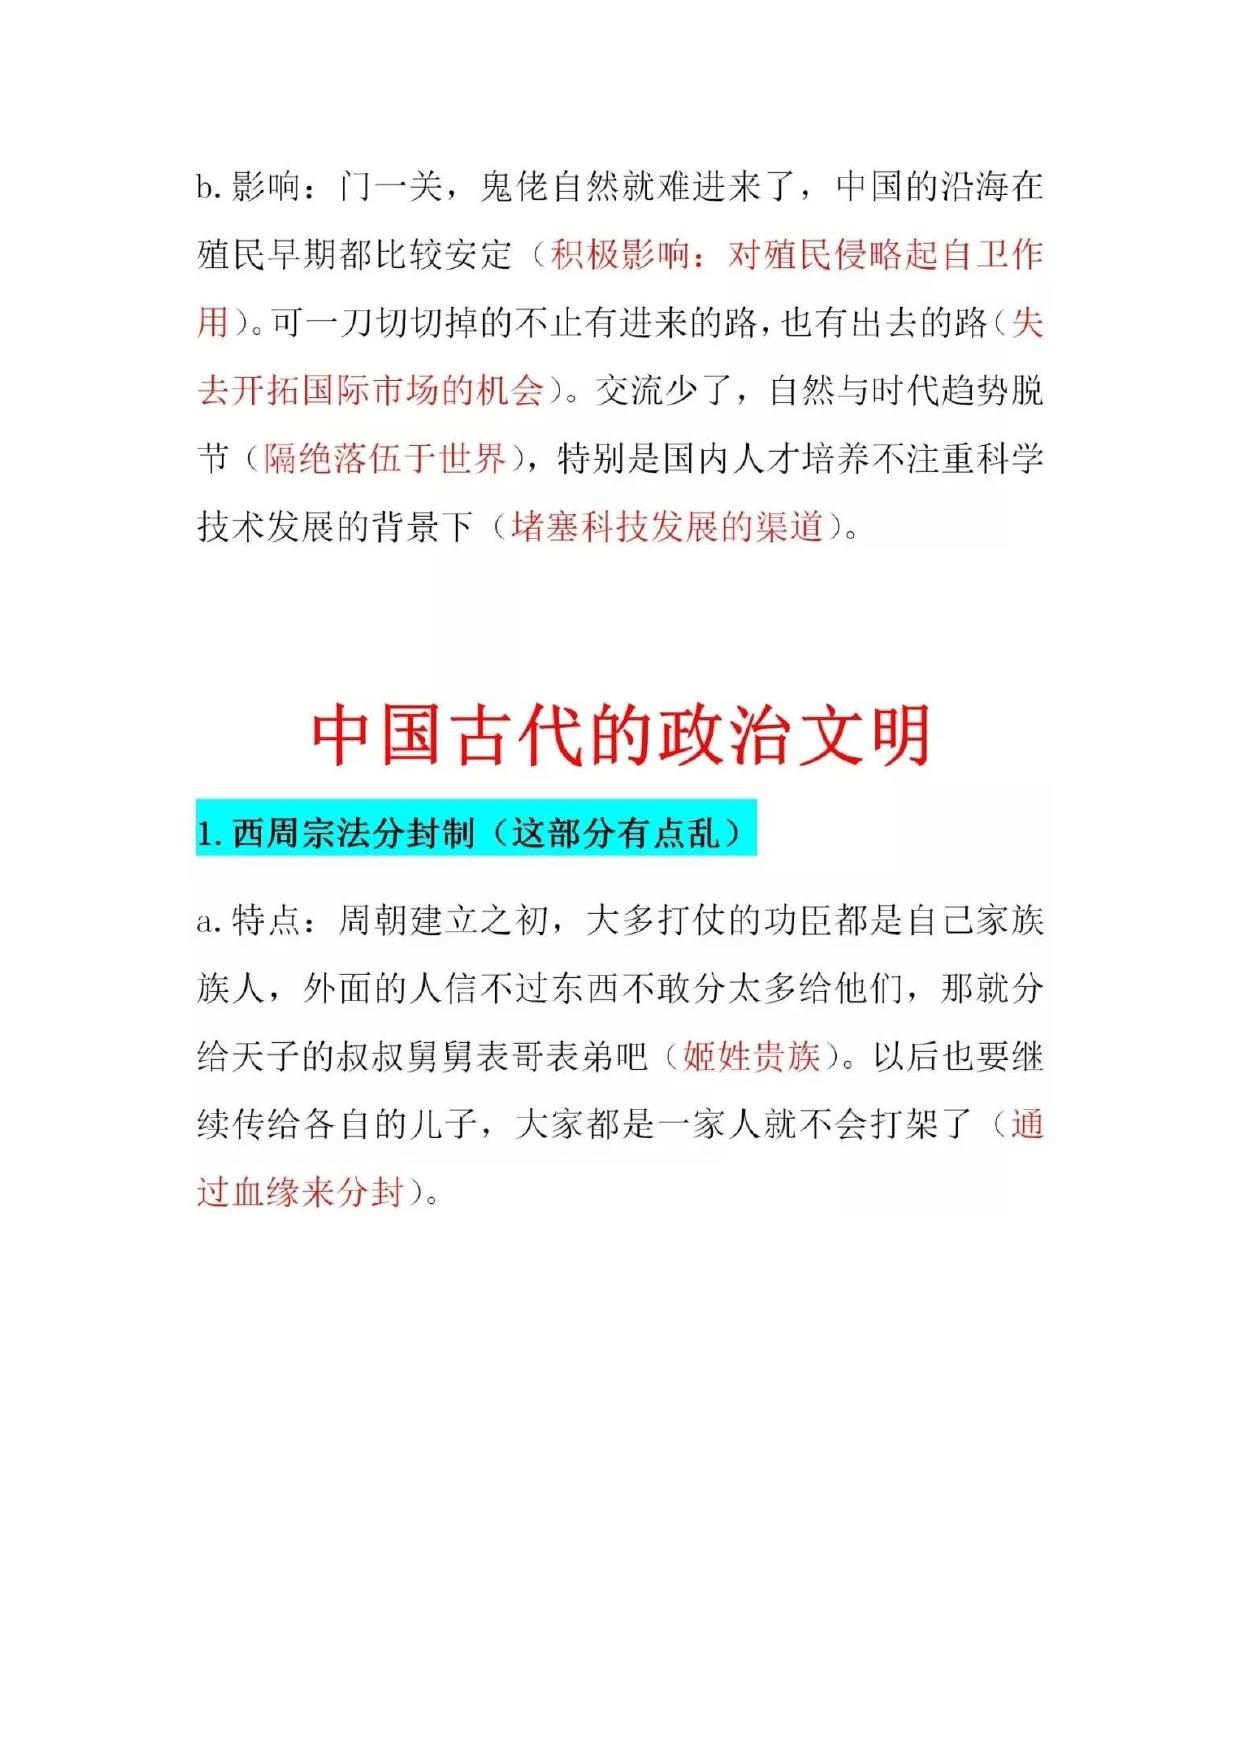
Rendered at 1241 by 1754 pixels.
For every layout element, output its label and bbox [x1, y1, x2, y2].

picture [187, 162, 1053, 1215]
